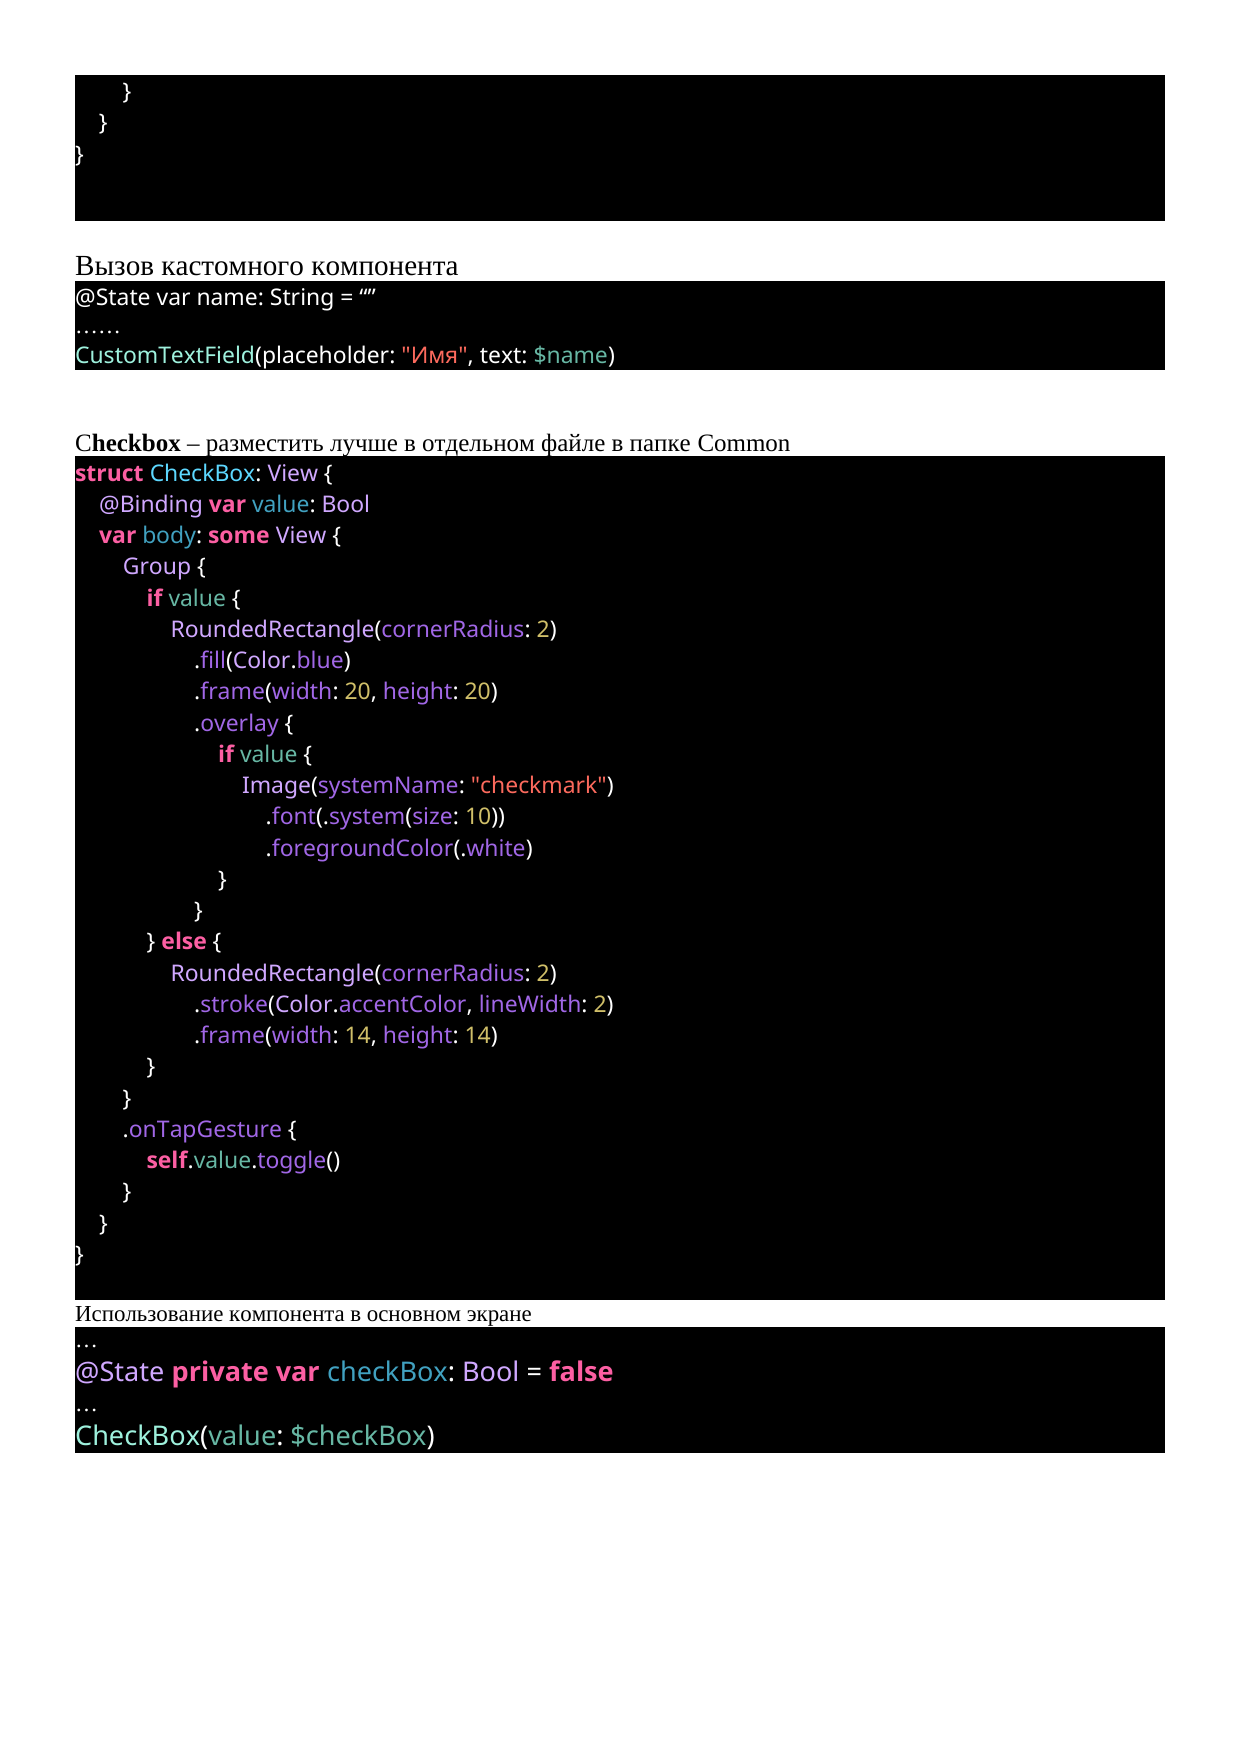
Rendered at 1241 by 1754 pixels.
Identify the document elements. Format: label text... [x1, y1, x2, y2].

text .font(.system(size: 10)) [75, 800, 1165, 831]
text Group { [75, 550, 1165, 581]
text self.value.toggle() [75, 1144, 1165, 1175]
text if value { [75, 738, 1165, 769]
text } [75, 1175, 1165, 1206]
text Вызов кастомного компонента [75, 248, 1165, 281]
text .stroke(Color.accentColor, lineWidth: 2) [75, 988, 1165, 1019]
text } [75, 1081, 1165, 1113]
text } [75, 1050, 1165, 1081]
text } [75, 137, 1165, 169]
text … [75, 1327, 1165, 1353]
text .overlay { [75, 706, 1165, 738]
text var body: some View { [75, 519, 1165, 550]
text RoundedRectangle(cornerRadius: 2) [75, 613, 1165, 644]
text } [75, 894, 1165, 925]
text } [75, 75, 1165, 106]
text … [75, 1390, 1165, 1416]
text .foregroundColor(.white) [75, 831, 1165, 863]
text CustomTextField(placeholder: "Имя", text: $name) [75, 339, 1165, 370]
text .fill(Color.blue) [75, 644, 1165, 675]
text Использование компонента в основном экране [75, 1300, 1165, 1327]
text struct CheckBox: View { [75, 456, 1165, 488]
text RoundedRectangle(cornerRadius: 2) [75, 956, 1165, 988]
text } [75, 106, 1165, 137]
text Image(systemName: "checkmark") [75, 769, 1165, 800]
text Checkbox – разместить лучше в отдельном файле в папке Common [75, 428, 1165, 456]
text @Binding var value: Bool [75, 488, 1165, 519]
text .frame(width: 14, height: 14) [75, 1019, 1165, 1050]
text CheckBox(value: $checkBox) [75, 1416, 1165, 1453]
text .onTapGesture { [75, 1113, 1165, 1144]
text .frame(width: 20, height: 20) [75, 675, 1165, 706]
text @State private var checkBox: Bool = false [75, 1353, 1165, 1390]
text @State var name: String = “” [75, 281, 1165, 313]
text } [75, 1206, 1165, 1238]
text } [75, 863, 1165, 894]
text } else { [75, 925, 1165, 956]
text } [75, 1238, 1165, 1269]
text …… [75, 313, 1165, 339]
text if value { [75, 581, 1165, 613]
